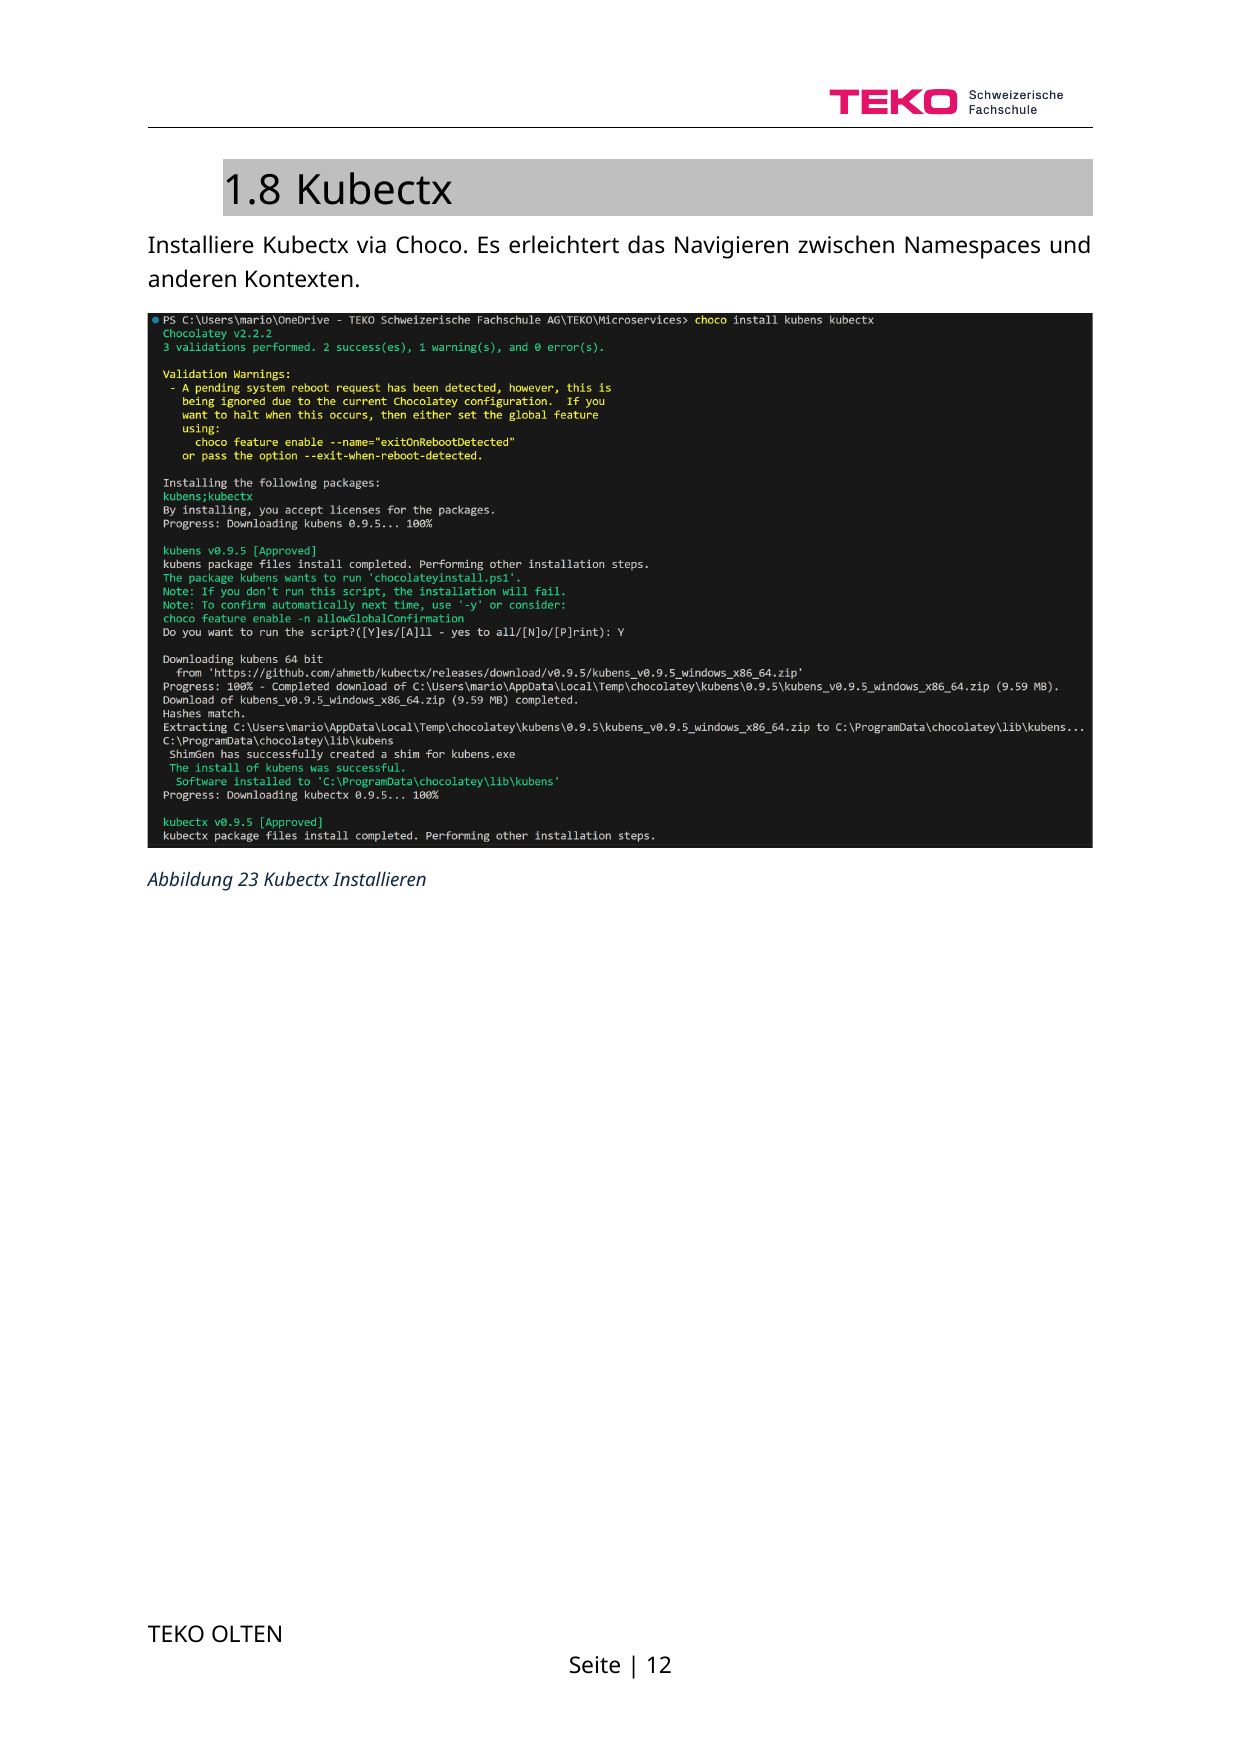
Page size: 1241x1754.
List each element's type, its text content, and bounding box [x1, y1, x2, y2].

picture [147, 313, 1093, 848]
text Installiere Kubectx via Choco. Es erleichtert das Navigieren zwischen Namespaces und anderen Kontexten. [148, 229, 1093, 294]
subtitle Kubectx [223, 159, 1093, 216]
picture [805, 61, 1097, 139]
text Abbildung 23 Kubectx Installieren [148, 866, 1093, 892]
